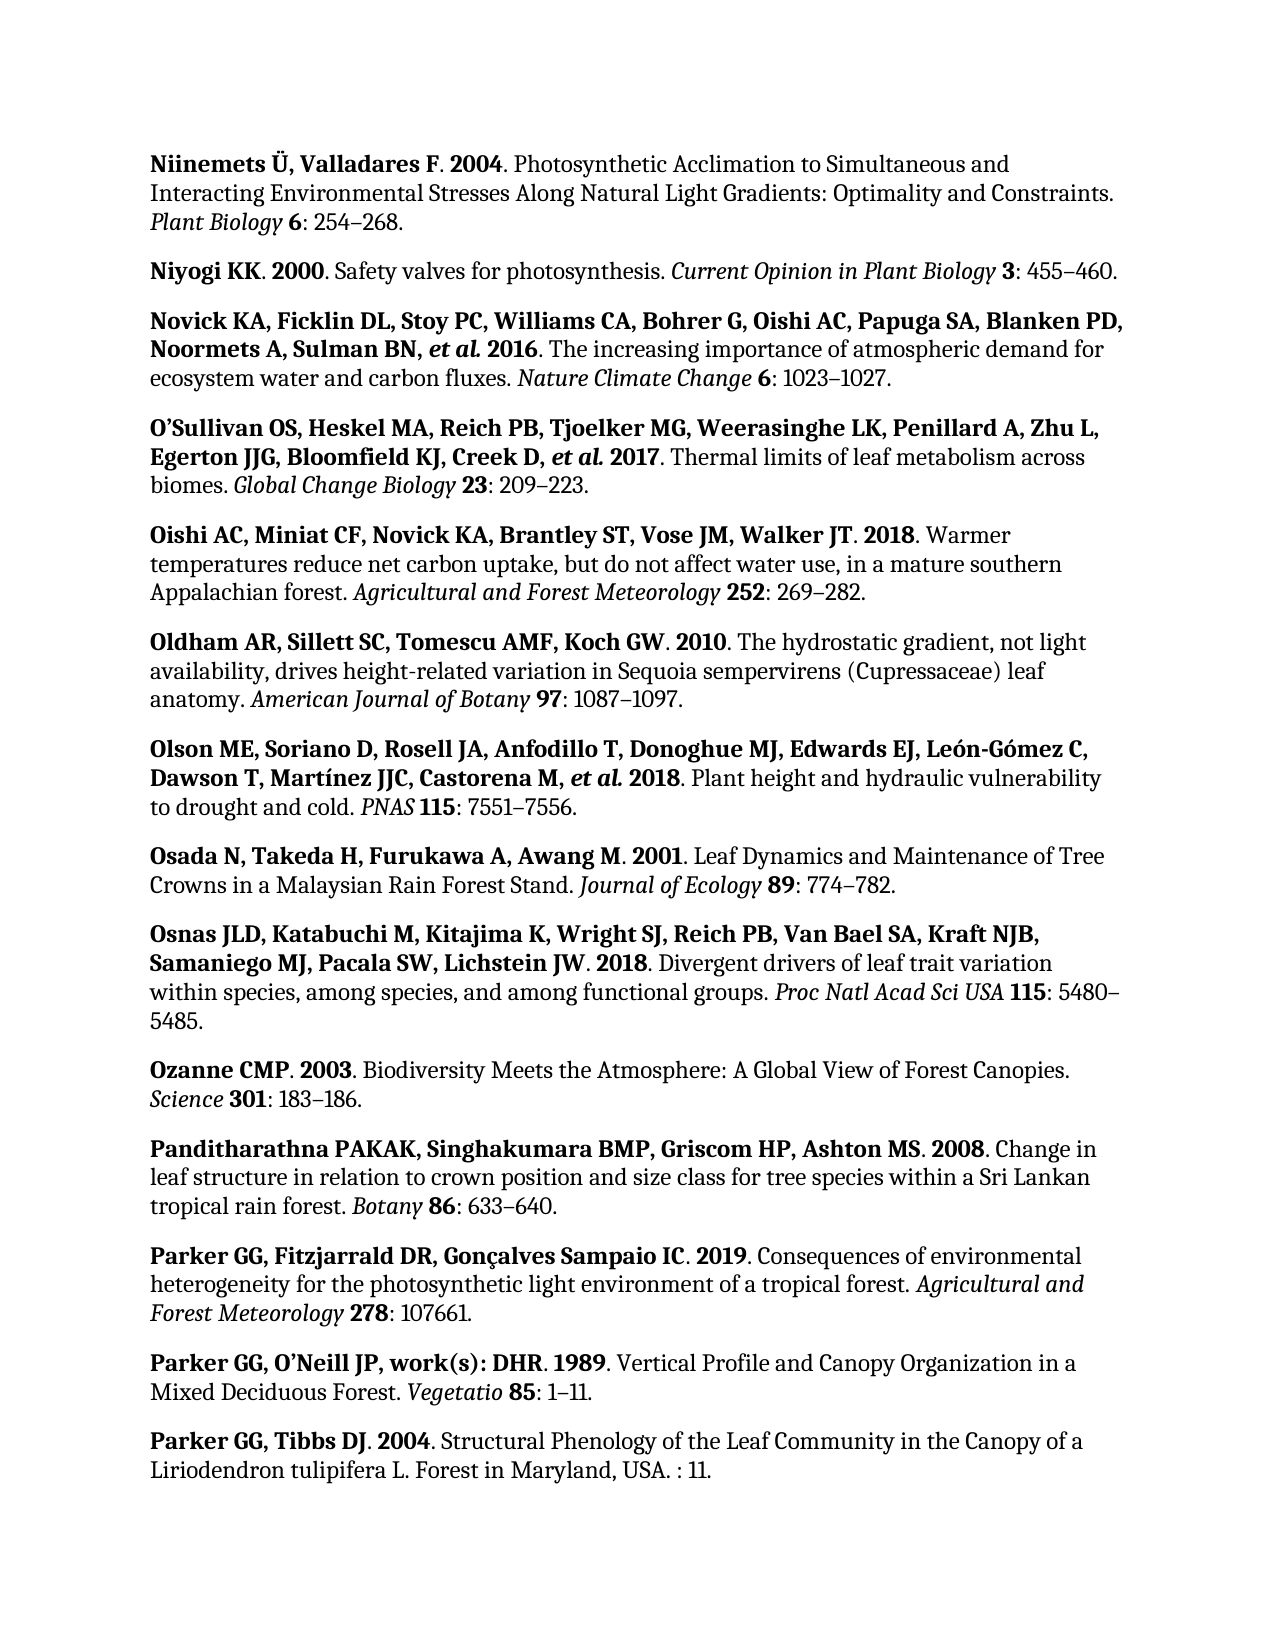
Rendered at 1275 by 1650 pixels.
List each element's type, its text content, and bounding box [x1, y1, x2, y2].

text Niinemets Ü, Valladares F. 2004. Photosynthetic Acclimation to Simultaneous and Interacting Environmental Stresses Along Natural Light Gradients: Optimality and Constraints. Plant Biology 6: 254–268. [150, 150, 1125, 236]
text Niyogi KK. 2000. Safety valves for photosynthesis. Current Opinion in Plant Biology 3: 455–460. [150, 257, 1125, 286]
text Panditharathna PAKAK, Singhakumara BMP, Griscom HP, Ashton MS. 2008. Change in leaf structure in relation to crown position and size class for tree species within a Sri Lankan tropical rain forest. Botany 86: 633–640. [150, 1134, 1125, 1221]
text Osada N, Takeda H, Furukawa A, Awang M. 2001. Leaf Dynamics and Maintenance of Tree Crowns in a Malaysian Rain Forest Stand. Journal of Ecology 89: 774–782. [150, 842, 1125, 899]
text Novick KA, Ficklin DL, Stoy PC, Williams CA, Bohrer G, Oishi AC, Papuga SA, Blanken PD, Noormets A, Sulman BN, et al. 2016. The increasing importance of atmospheric demand for ecosystem water and carbon fluxes. Nature Climate Change 6: 1023–1027. [150, 307, 1125, 393]
text Oishi AC, Miniat CF, Novick KA, Brantley ST, Vose JM, Walker JT. 2018. Warmer temperatures reduce net carbon uptake, but do not affect water use, in a mature southern Appalachian forest. Agricultural and Forest Meteorology 252: 269–282. [150, 521, 1125, 607]
text Olson ME, Soriano D, Rosell JA, Anfodillo T, Donoghue MJ, Edwards EJ, León-Gómez C, Dawson T, Martínez JJC, Castorena M, et al. 2018. Plant height and hydraulic vulnerability to drought and cold. PNAS 115: 7551–7556. [150, 735, 1125, 821]
text Oldham AR, Sillett SC, Tomescu AMF, Koch GW. 2010. The hydrostatic gradient, not light availability, drives height-related variation in Sequoia sempervirens (Cupressaceae) leaf anatomy. American Journal of Botany 97: 1087–1097. [150, 628, 1125, 714]
text Parker GG, O’Neill JP, work(s): DHR. 1989. Vertical Profile and Canopy Organization in a Mixed Deciduous Forest. Vegetatio 85: 1–11. [150, 1349, 1125, 1406]
text Osnas JLD, Katabuchi M, Kitajima K, Wright SJ, Reich PB, Van Bael SA, Kraft NJB, Samaniego MJ, Pacala SW, Lichstein JW. 2018. Divergent drivers of leaf trait variation within species, among species, and among functional groups. Proc Natl Acad Sci USA 115: 5480–5485. [150, 920, 1125, 1035]
text Ozanne CMP. 2003. Biodiversity Meets the Atmosphere: A Global View of Forest Canopies. Science 301: 183–186. [150, 1056, 1125, 1114]
text O’Sullivan OS, Heskel MA, Reich PB, Tjoelker MG, Weerasinghe LK, Penillard A, Zhu L, Egerton JJG, Bloomfield KJ, Creek D, et al. 2017. Thermal limits of leaf metabolism across biomes. Global Change Biology 23: 209–223. [150, 414, 1125, 500]
text Parker GG, Fitzjarrald DR, Gonçalves Sampaio IC. 2019. Consequences of environmental heterogeneity for the photosynthetic light environment of a tropical forest. Agricultural and Forest Meteorology 278: 107661. [150, 1242, 1125, 1328]
text Parker GG, Tibbs DJ. 2004. Structural Phenology of the Leaf Community in the Canopy of a Liriodendron tulipifera L. Forest in Maryland, USA. : 11. [150, 1427, 1125, 1484]
